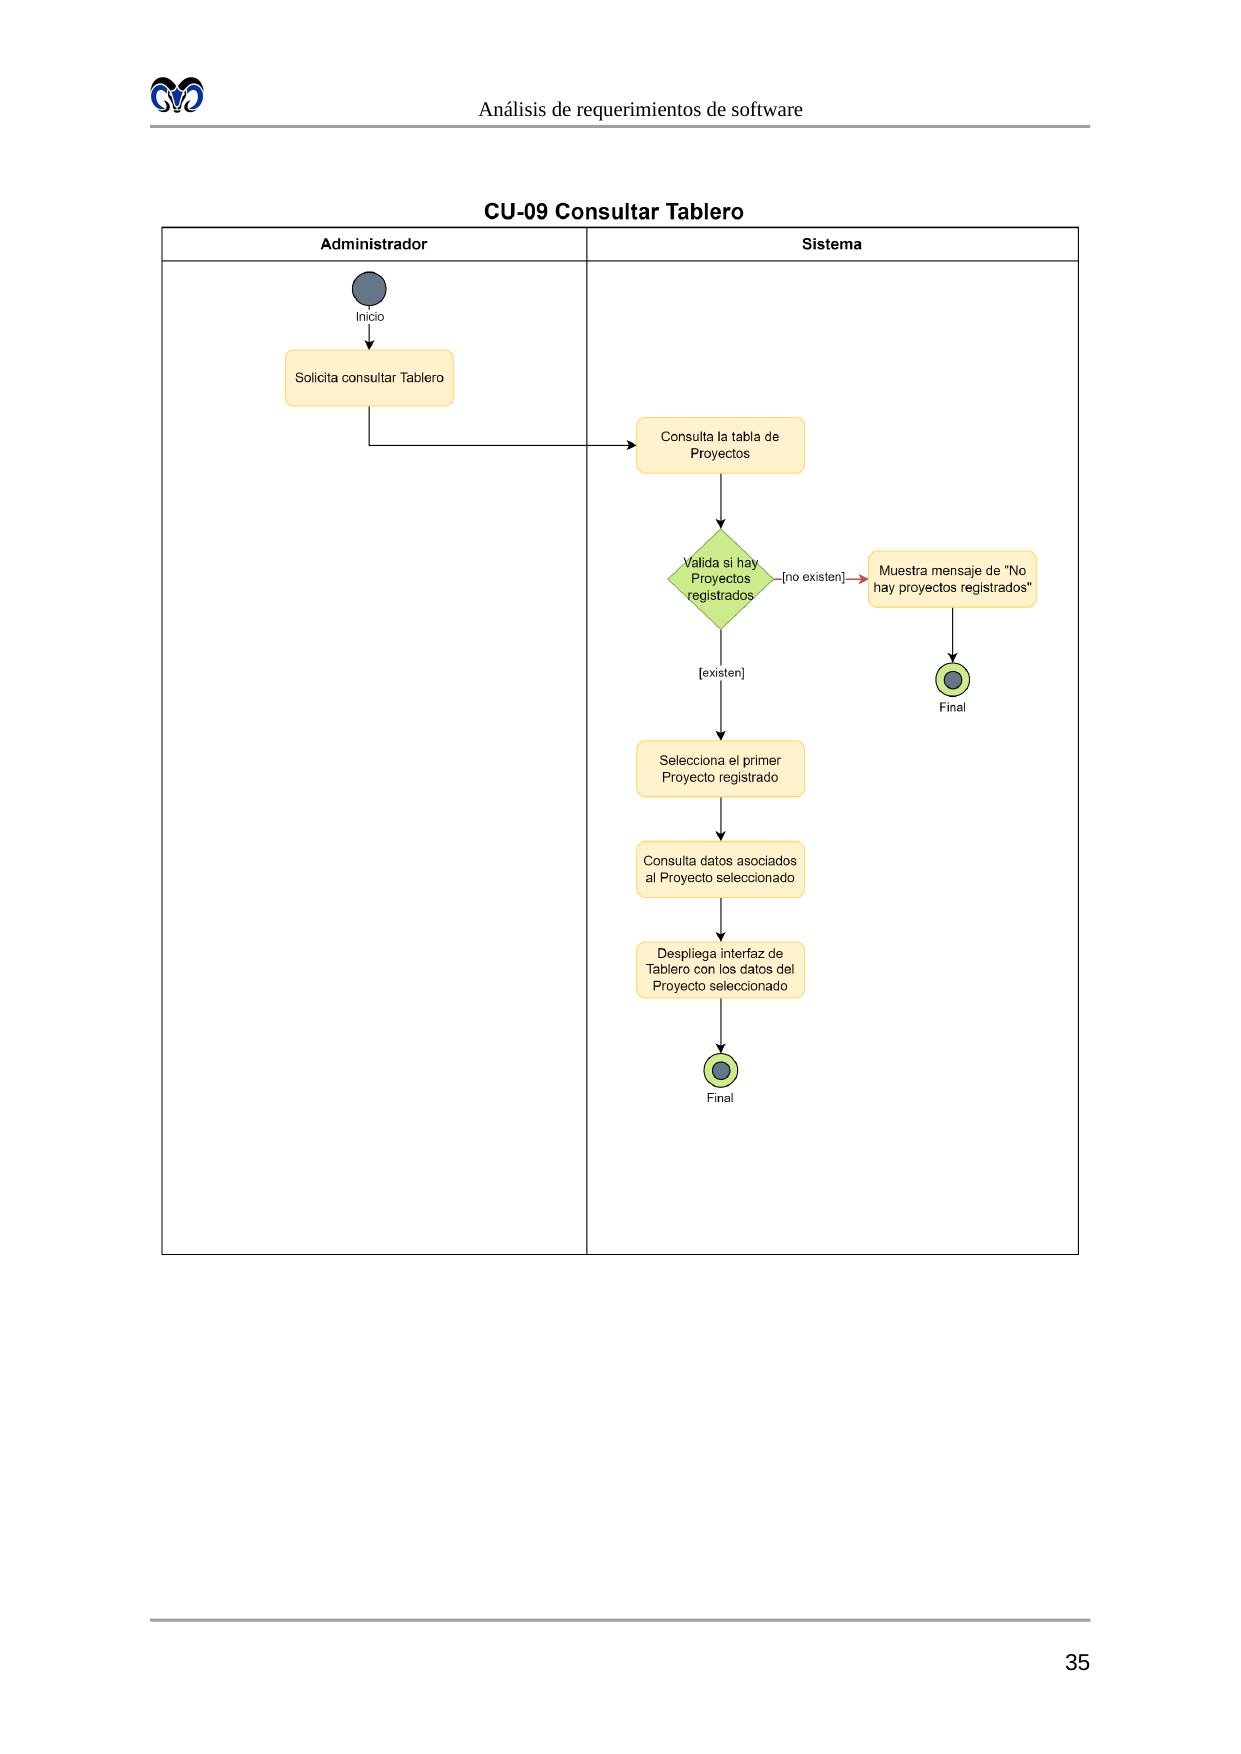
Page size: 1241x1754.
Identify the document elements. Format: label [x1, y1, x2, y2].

picture [150, 182, 1091, 1266]
picture [150, 75, 210, 117]
